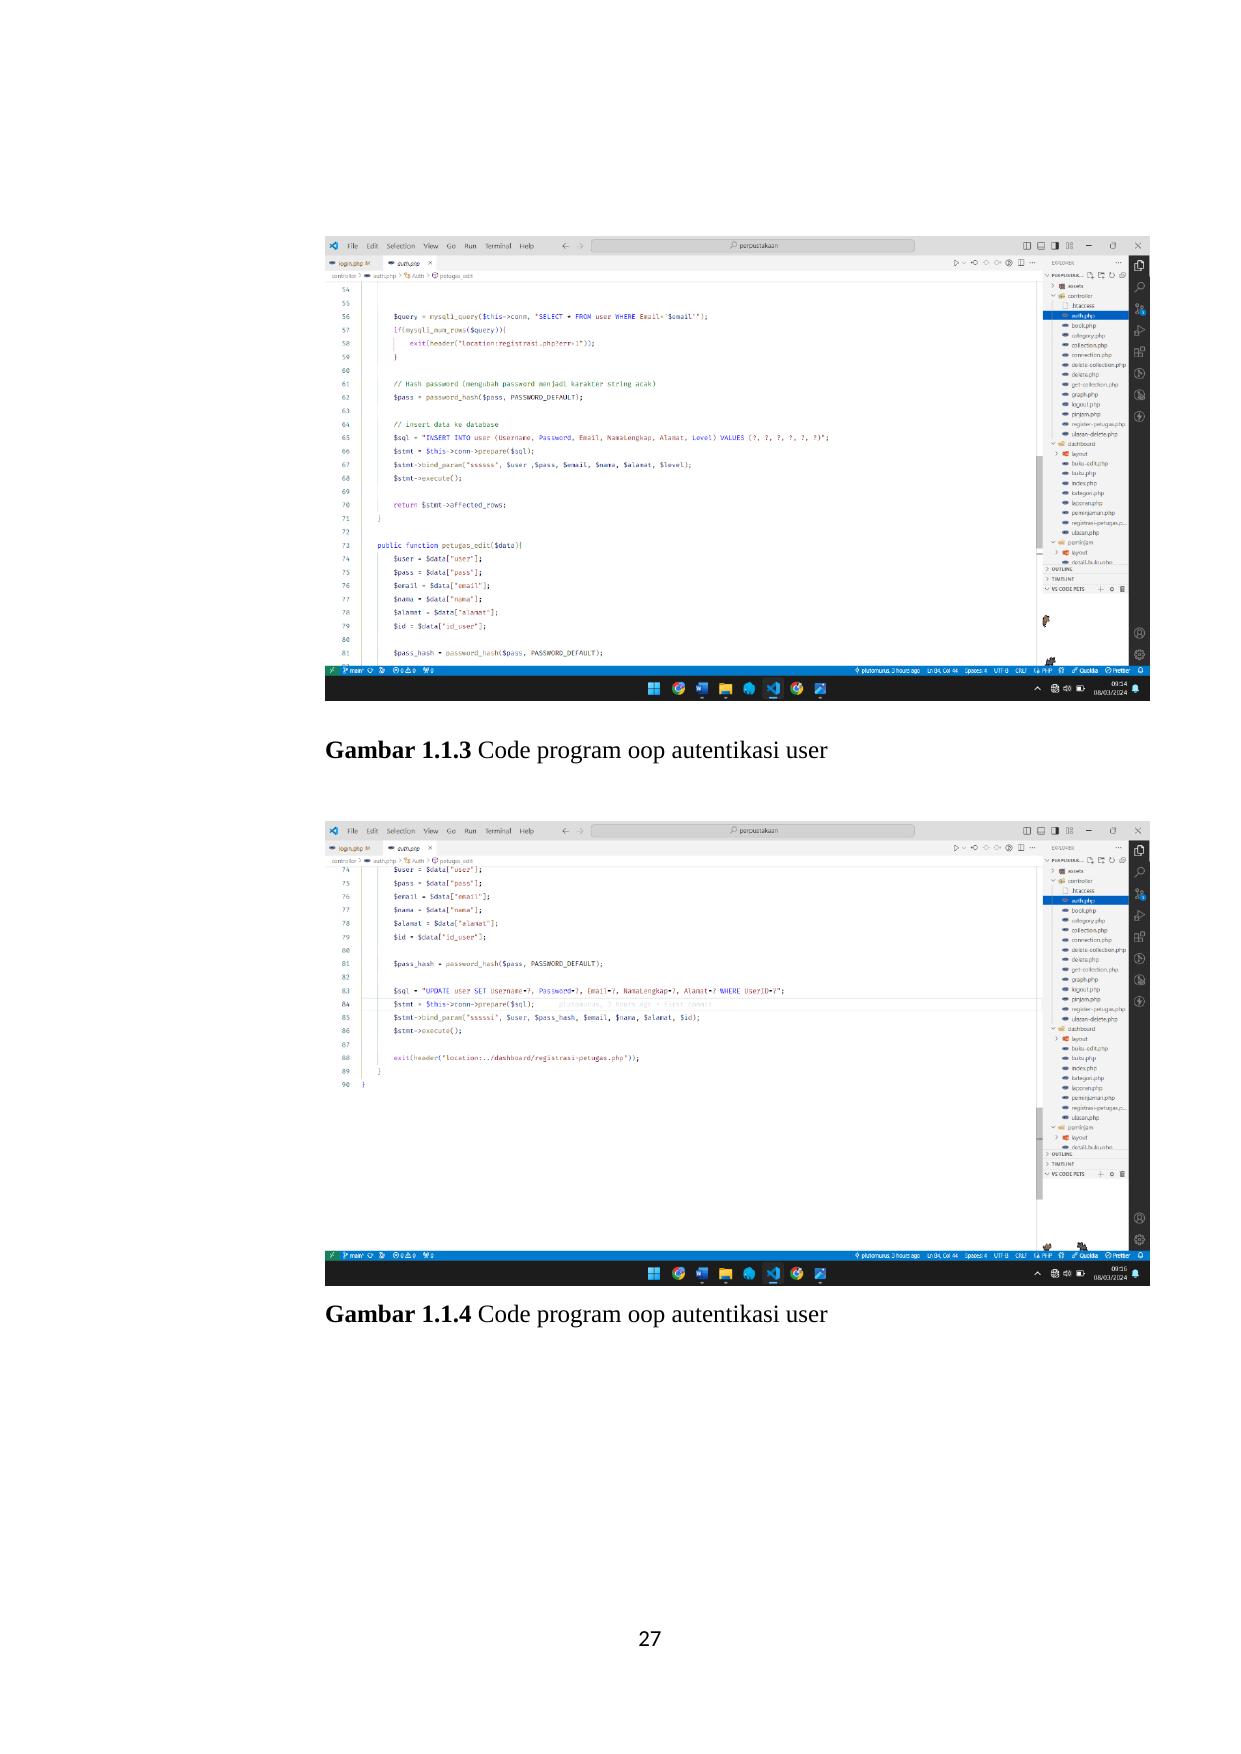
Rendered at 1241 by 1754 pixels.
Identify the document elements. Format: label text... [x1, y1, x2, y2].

list Gambar 1.1.3 Code program oop autentikasi user [325, 735, 1063, 764]
picture [325, 821, 1150, 1286]
list Gambar 1.1.4 Code program oop autentikasi user [325, 1299, 1063, 1328]
picture [325, 236, 1150, 701]
